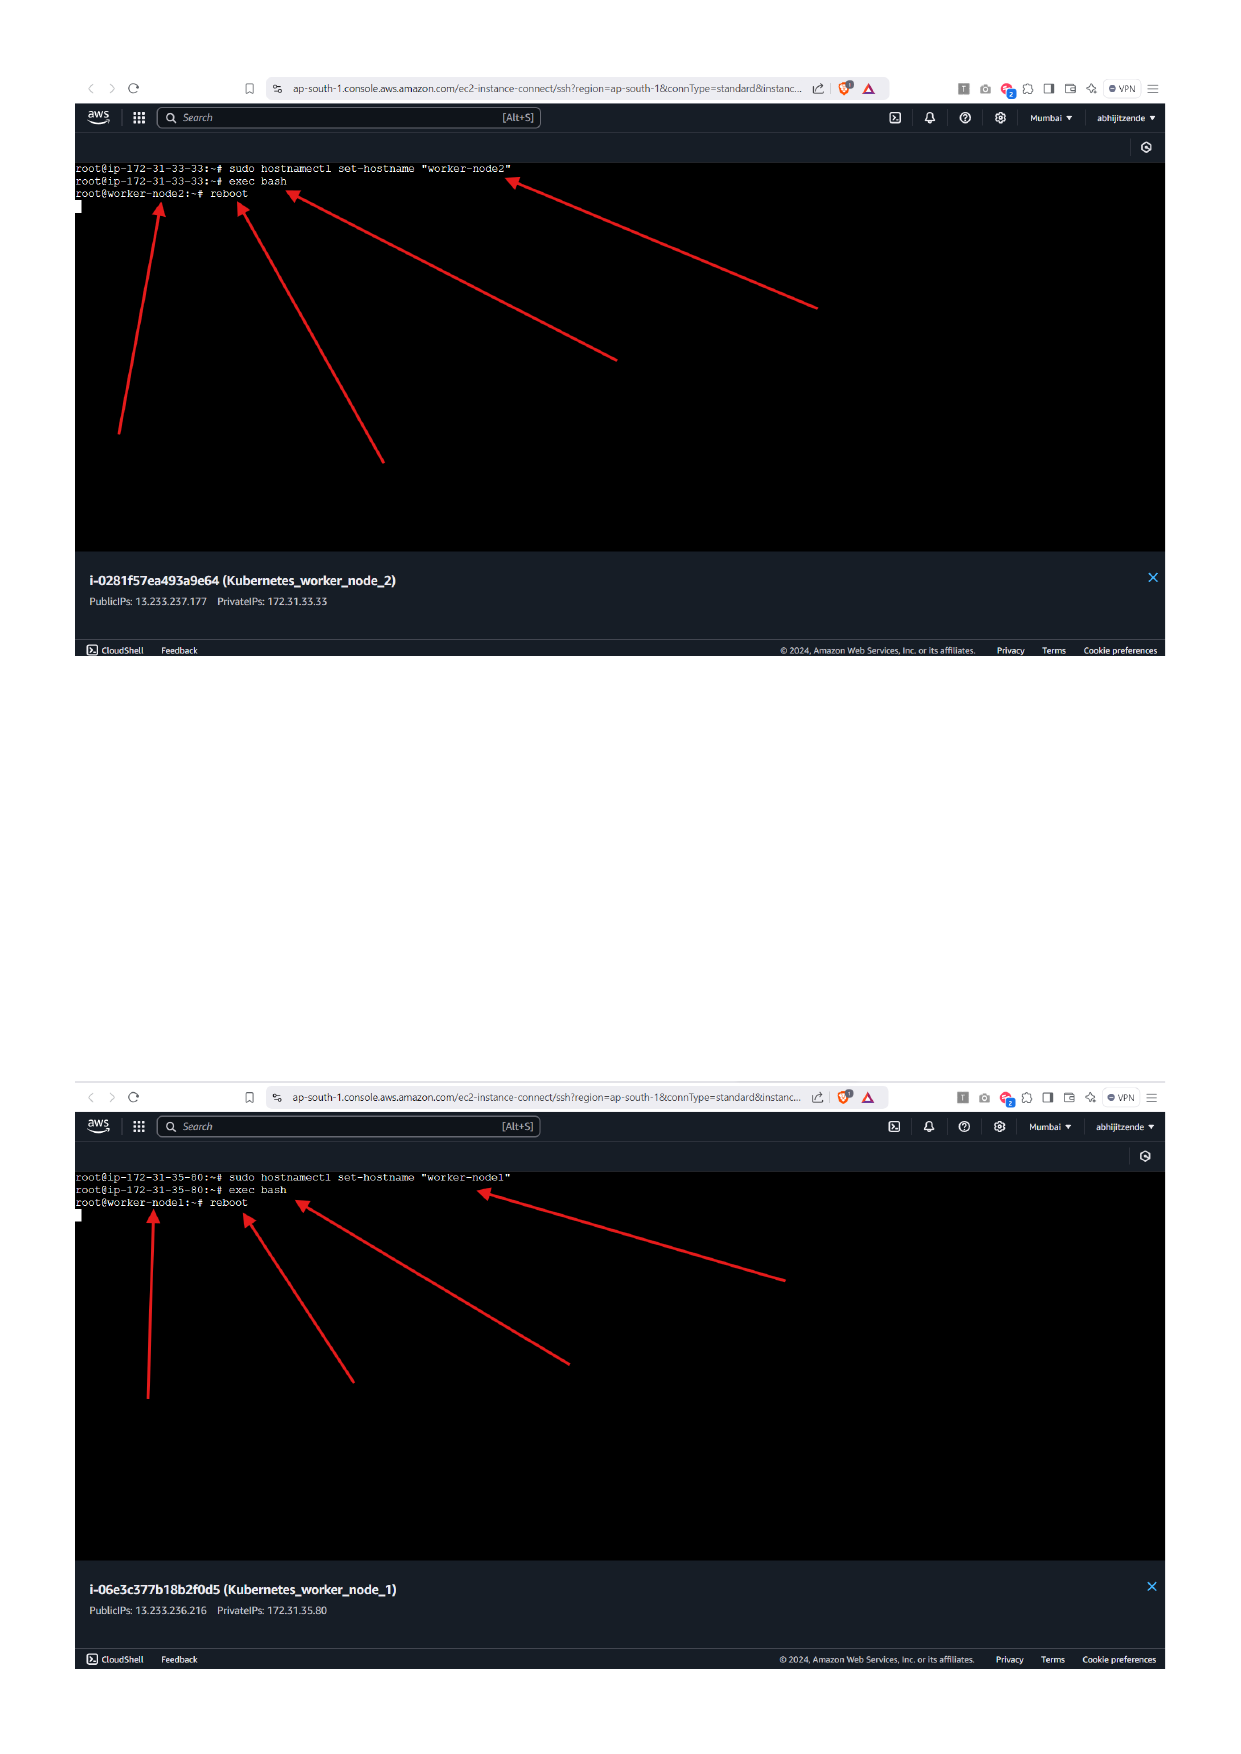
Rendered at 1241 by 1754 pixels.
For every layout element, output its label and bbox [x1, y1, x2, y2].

picture [75, 1081, 1166, 1669]
picture [75, 75, 1166, 656]
